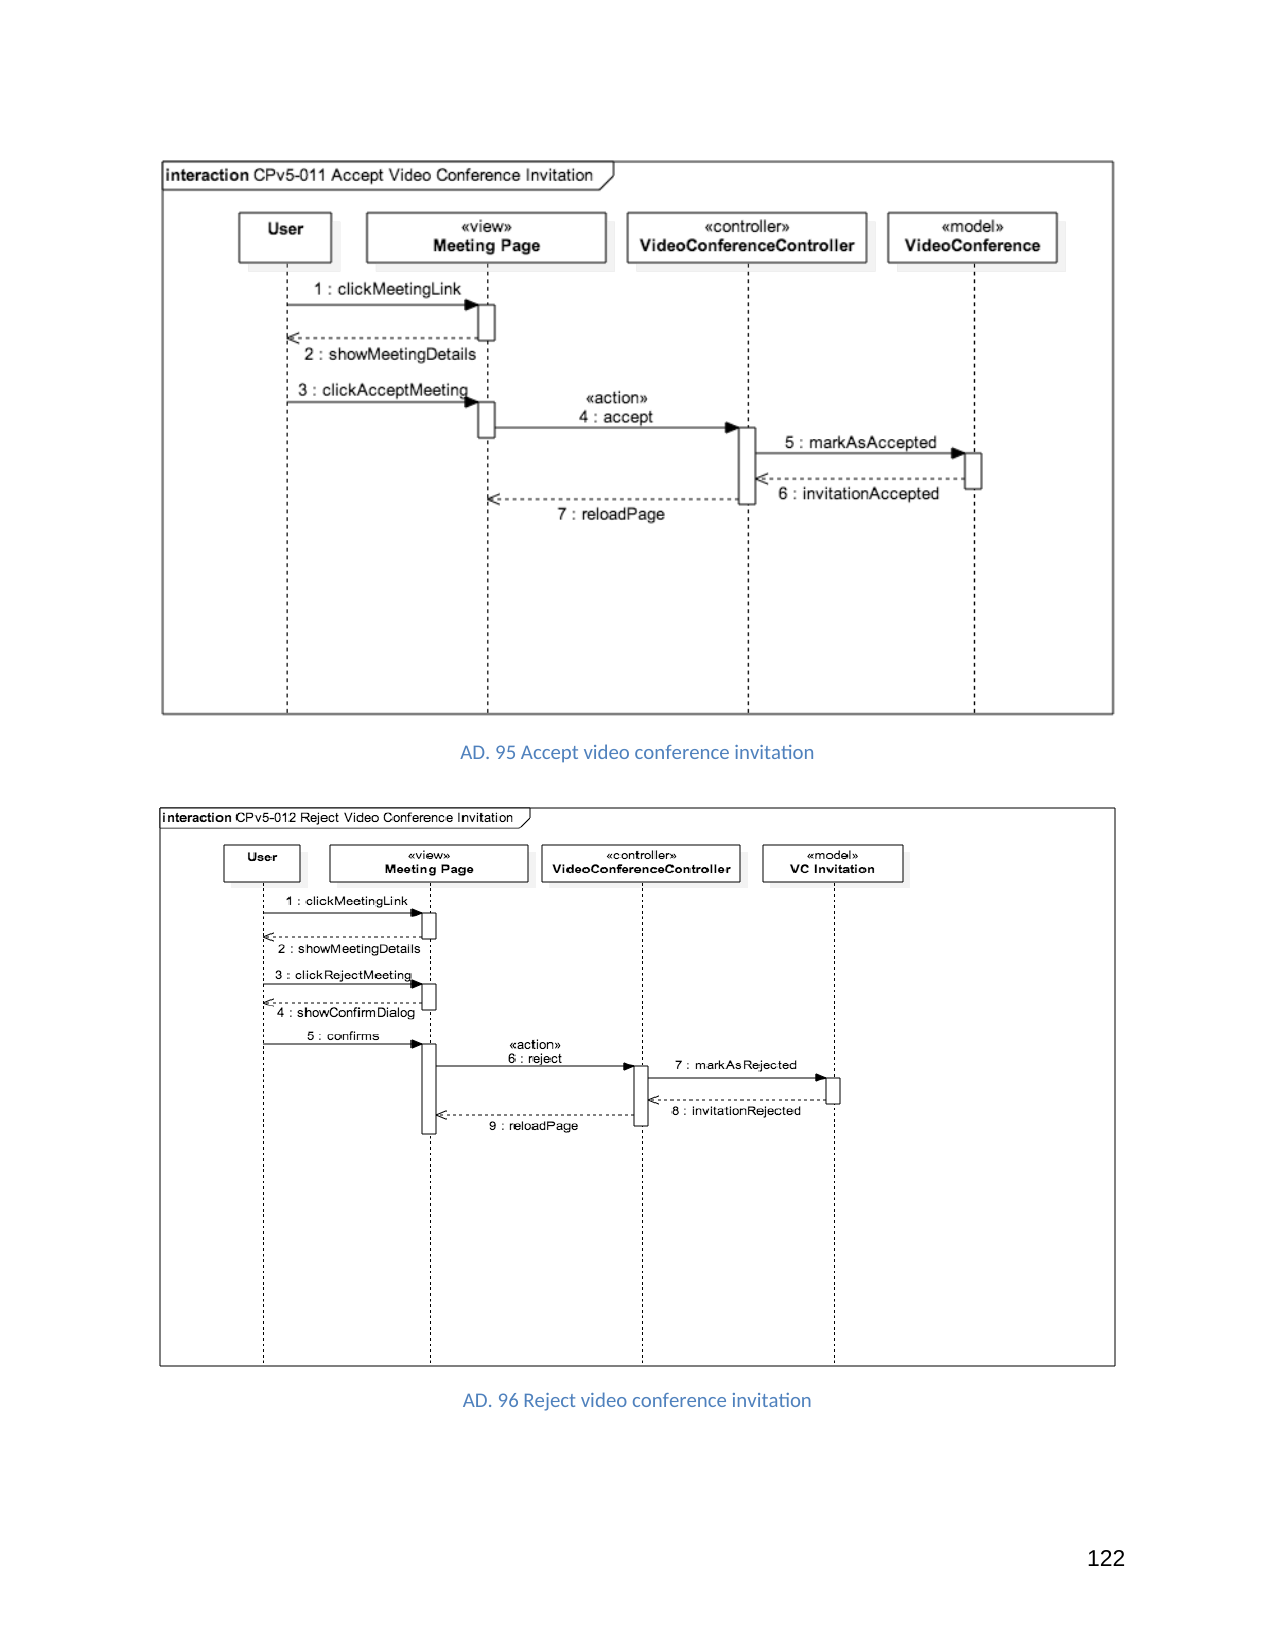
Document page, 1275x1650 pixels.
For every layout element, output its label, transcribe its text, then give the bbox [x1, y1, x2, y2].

text AD. 95 Accept video conference invitation [150, 727, 1125, 765]
picture [150, 798, 1125, 1375]
text AD. 96 Reject video conference invitation [150, 1375, 1125, 1412]
picture [150, 150, 1125, 727]
